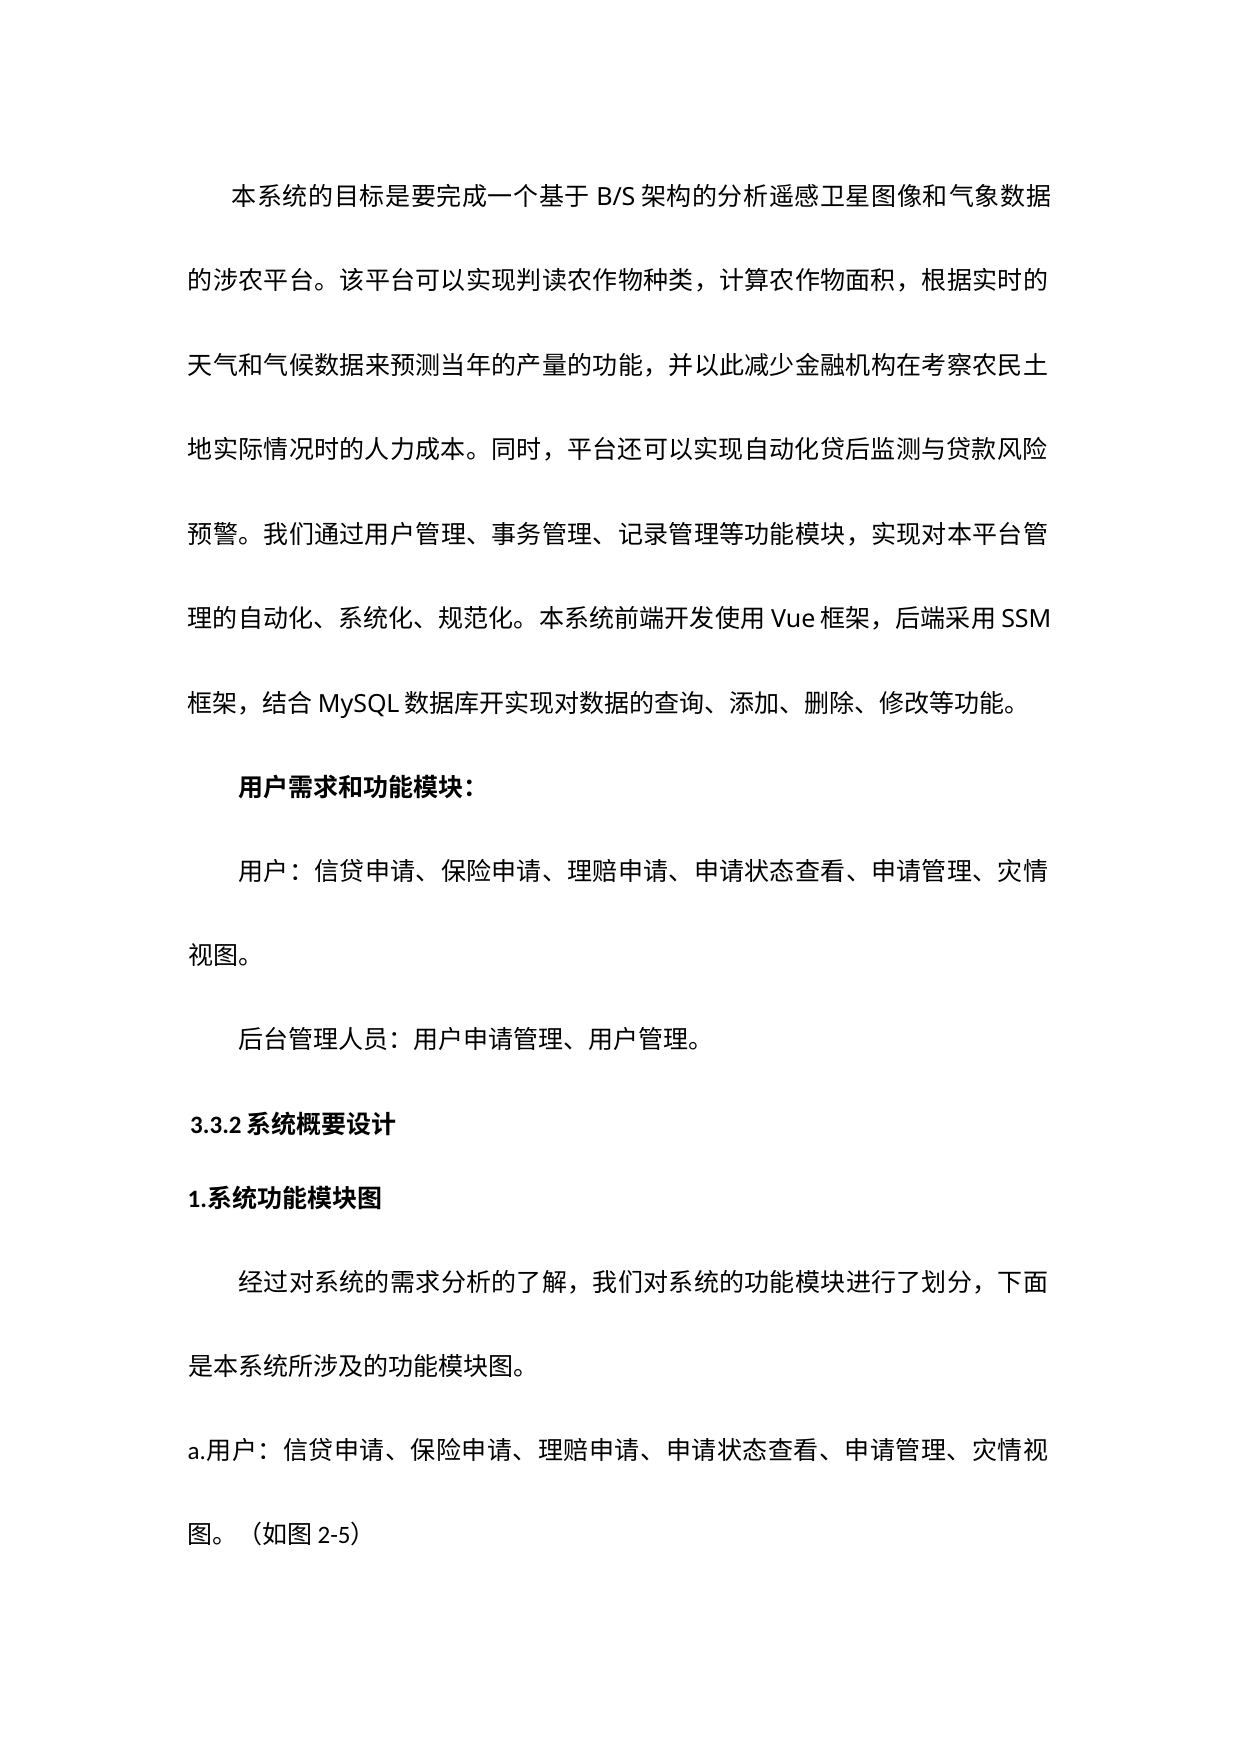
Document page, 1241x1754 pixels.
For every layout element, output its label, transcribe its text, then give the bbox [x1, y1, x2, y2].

text 本系统的目标是要完成一个基于B/S架构的分析遥感卫星图像和气象数据的涉农平台。该平台可以实现判读农作物种类，计算农作物面积，根据实时的天气和气候数据来预测当年的产量的功能，并以此减少金融机构在考察农民土地实际情况时的人力成本。同时，平台还可以实现自动化贷后监测与贷款风险预警。我们通过用户管理、事务管理、记录管理等功能模块，实现对本平台管理的自动化、系统化、规范化。本系统前端开发使用Vue框架，后端采用SSM框架，结合MySQL数据库开实现对数据的查询、添加、删除、修改等功能。 [188, 162, 1051, 734]
text 用户：信贷申请、保险申请、理赔申请、申请状态查看、申请管理、灾情视图。 [188, 837, 1051, 986]
text 经过对系统的需求分析的了解，我们对系统的功能模块进行了划分，下面是本系统所涉及的功能模块图。 [188, 1248, 1051, 1397]
text 1.系统功能模块图 [187, 1164, 1051, 1229]
text 用户需求和功能模块： [188, 753, 1051, 818]
subtitle 3.3.2系统概要设计 [188, 1091, 1051, 1156]
text a.用户：信贷申请、保险申请、理赔申请、申请状态查看、申请管理、灾情视图。（如图2-5） [187, 1416, 1051, 1566]
text 后台管理人员：用户申请管理、用户管理。 [188, 1005, 1051, 1070]
